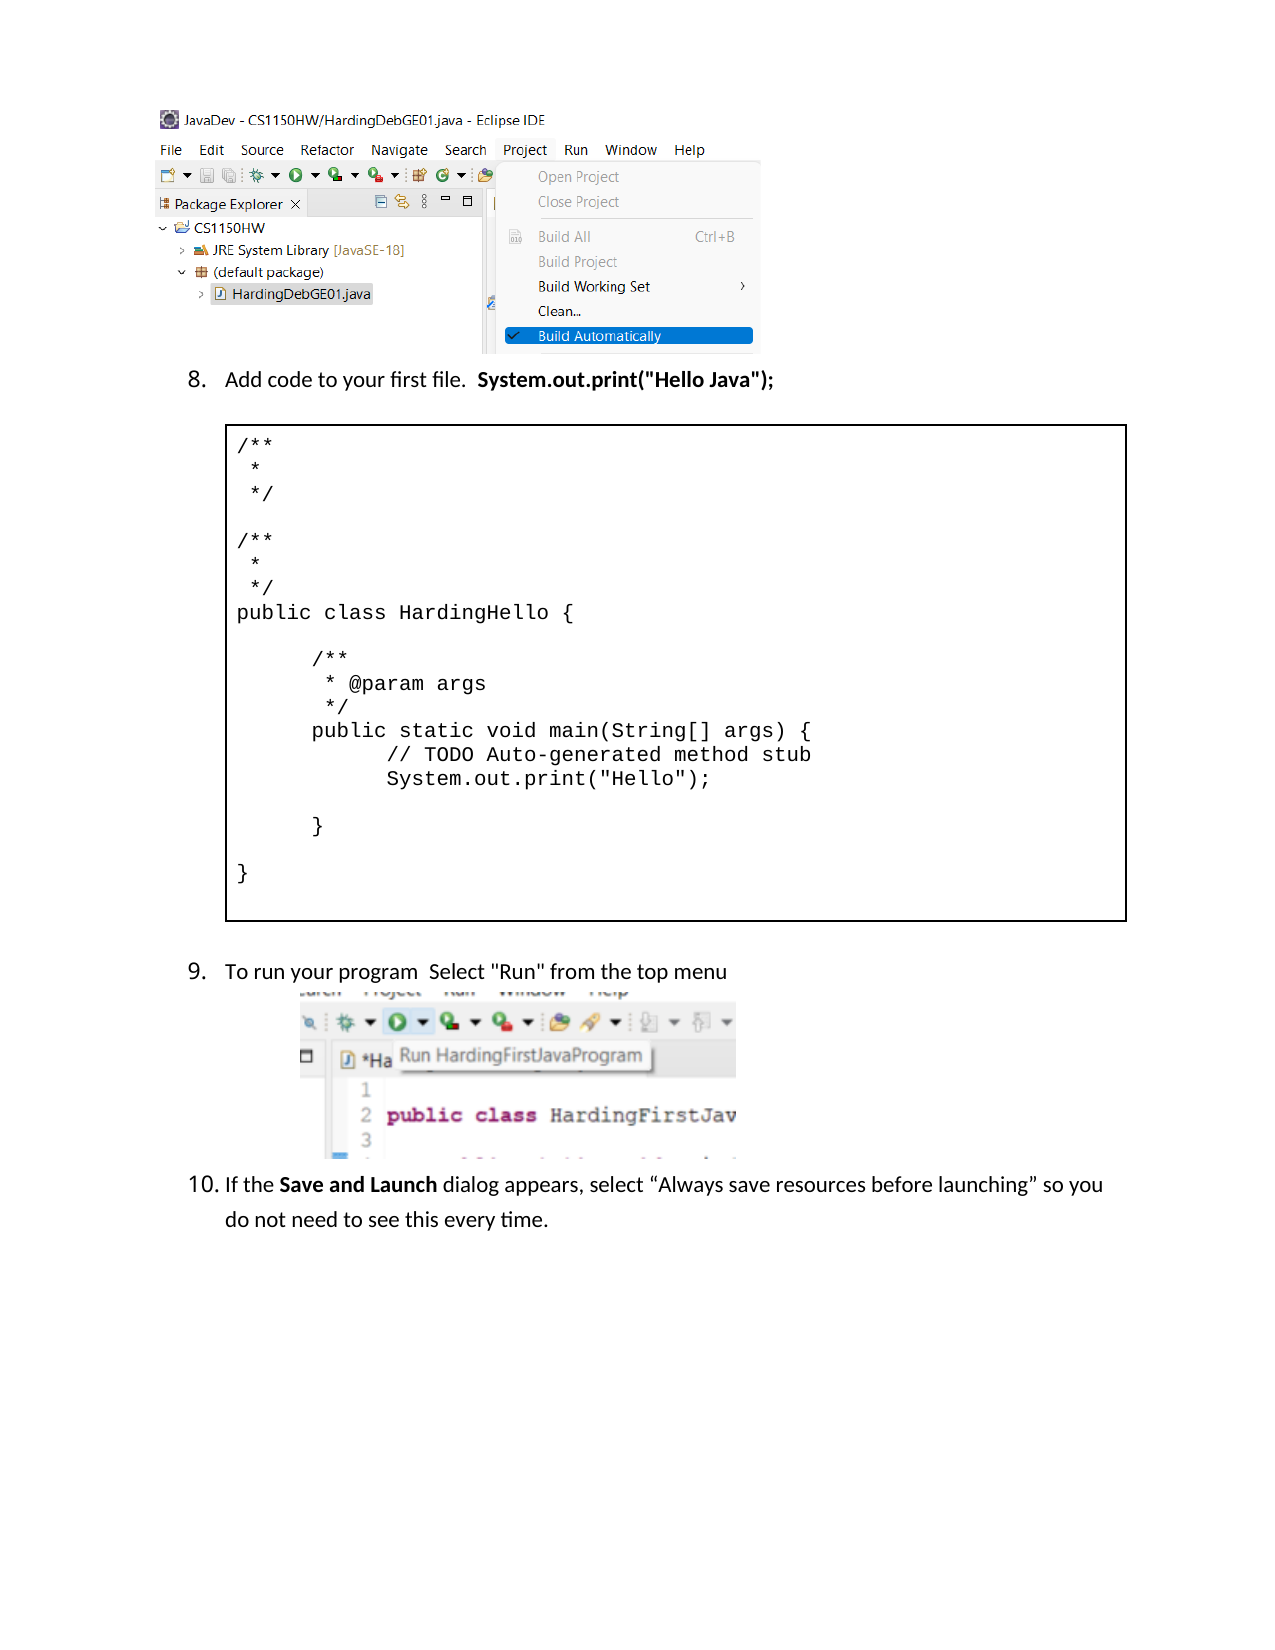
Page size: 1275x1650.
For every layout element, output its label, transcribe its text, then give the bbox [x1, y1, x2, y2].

list Add code to your first file. System.out.print("Hello Java"); [187, 353, 1125, 400]
list To run your program Select "Run" from the top menu [187, 946, 1125, 993]
picture [300, 992, 736, 1159]
list If the Save and Launch dialog appears, select “Always save resources before launching” so you do not need to see this every time. [187, 1158, 1125, 1233]
picture [155, 105, 761, 354]
